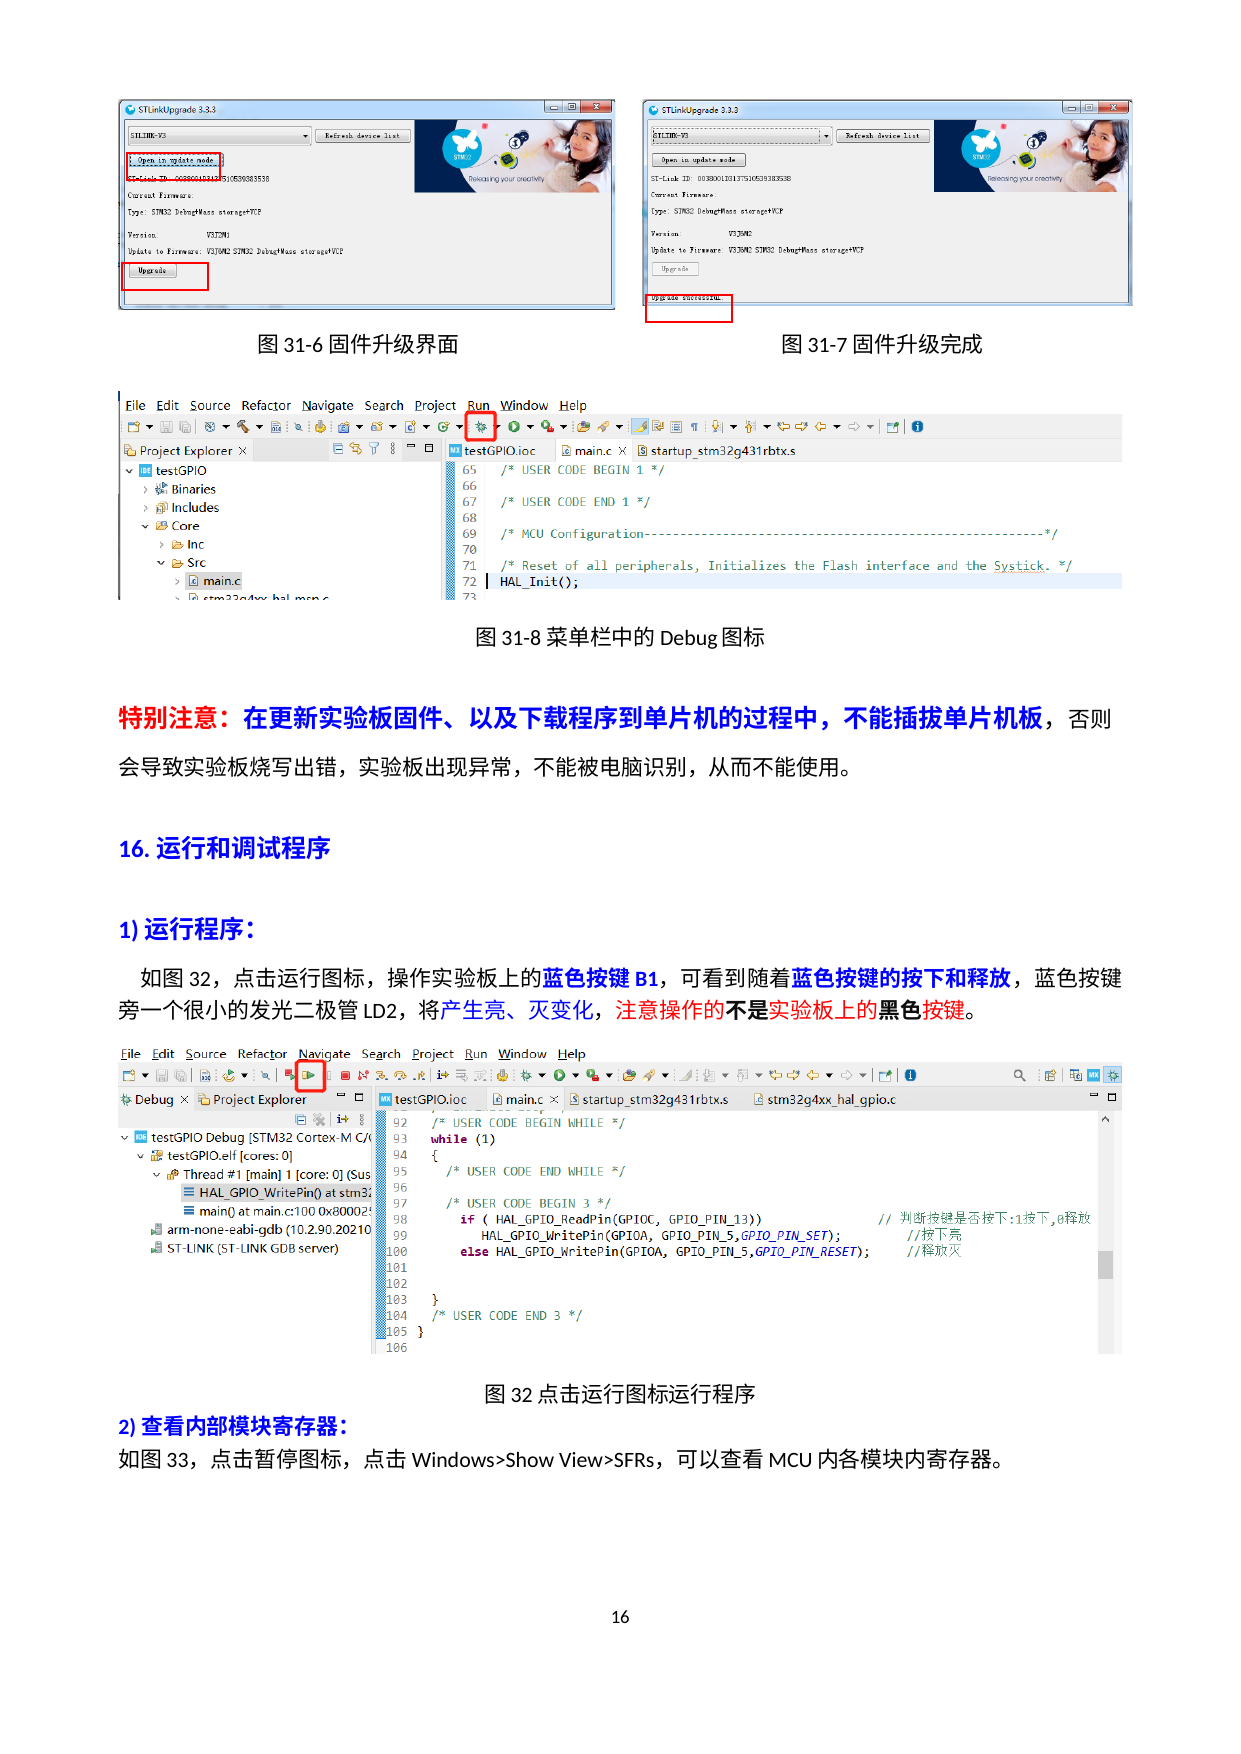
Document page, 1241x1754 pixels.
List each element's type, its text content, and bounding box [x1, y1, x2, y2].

text 图31-6 固件升级界面 [118, 327, 598, 359]
text 图31-7 固件升级完成 [642, 327, 1122, 359]
picture [118, 391, 1123, 600]
text 如图33，点击暂停图标，点击Windows>Show View>SFRs，可以查看MCU内各模块内寄存器。 [118, 1441, 1122, 1474]
text 1) 运行程序： [118, 895, 1122, 960]
text 16. 运行和调试程序 [118, 814, 1122, 879]
text 如图32，点击运行图标，操作实验板上的蓝色按键B1，可看到随着蓝色按键的按下和释放，蓝色按键旁一个很小的发光二极管LD2，将产生亮、灭变化，注意操作的不是实验板上的黑色按键。 [118, 960, 1122, 1025]
picture [642, 99, 1133, 306]
picture [647, 296, 731, 306]
picture [118, 1041, 1123, 1354]
text 2) 查看内部模块寄存器： [118, 1409, 1122, 1441]
text 图31-8 菜单栏中的Debug图标 [118, 619, 1122, 652]
text 图32 点击运行图标运行程序 [118, 1376, 1122, 1409]
text 特别注意：在更新实验板固件、以及下载程序到单片机的过程中，不能插拔单片机板，否则会导致实验板烧写出错，实验板出现异常，不能被电脑识别，从而不能使用。 [118, 684, 1122, 782]
picture [118, 99, 616, 310]
